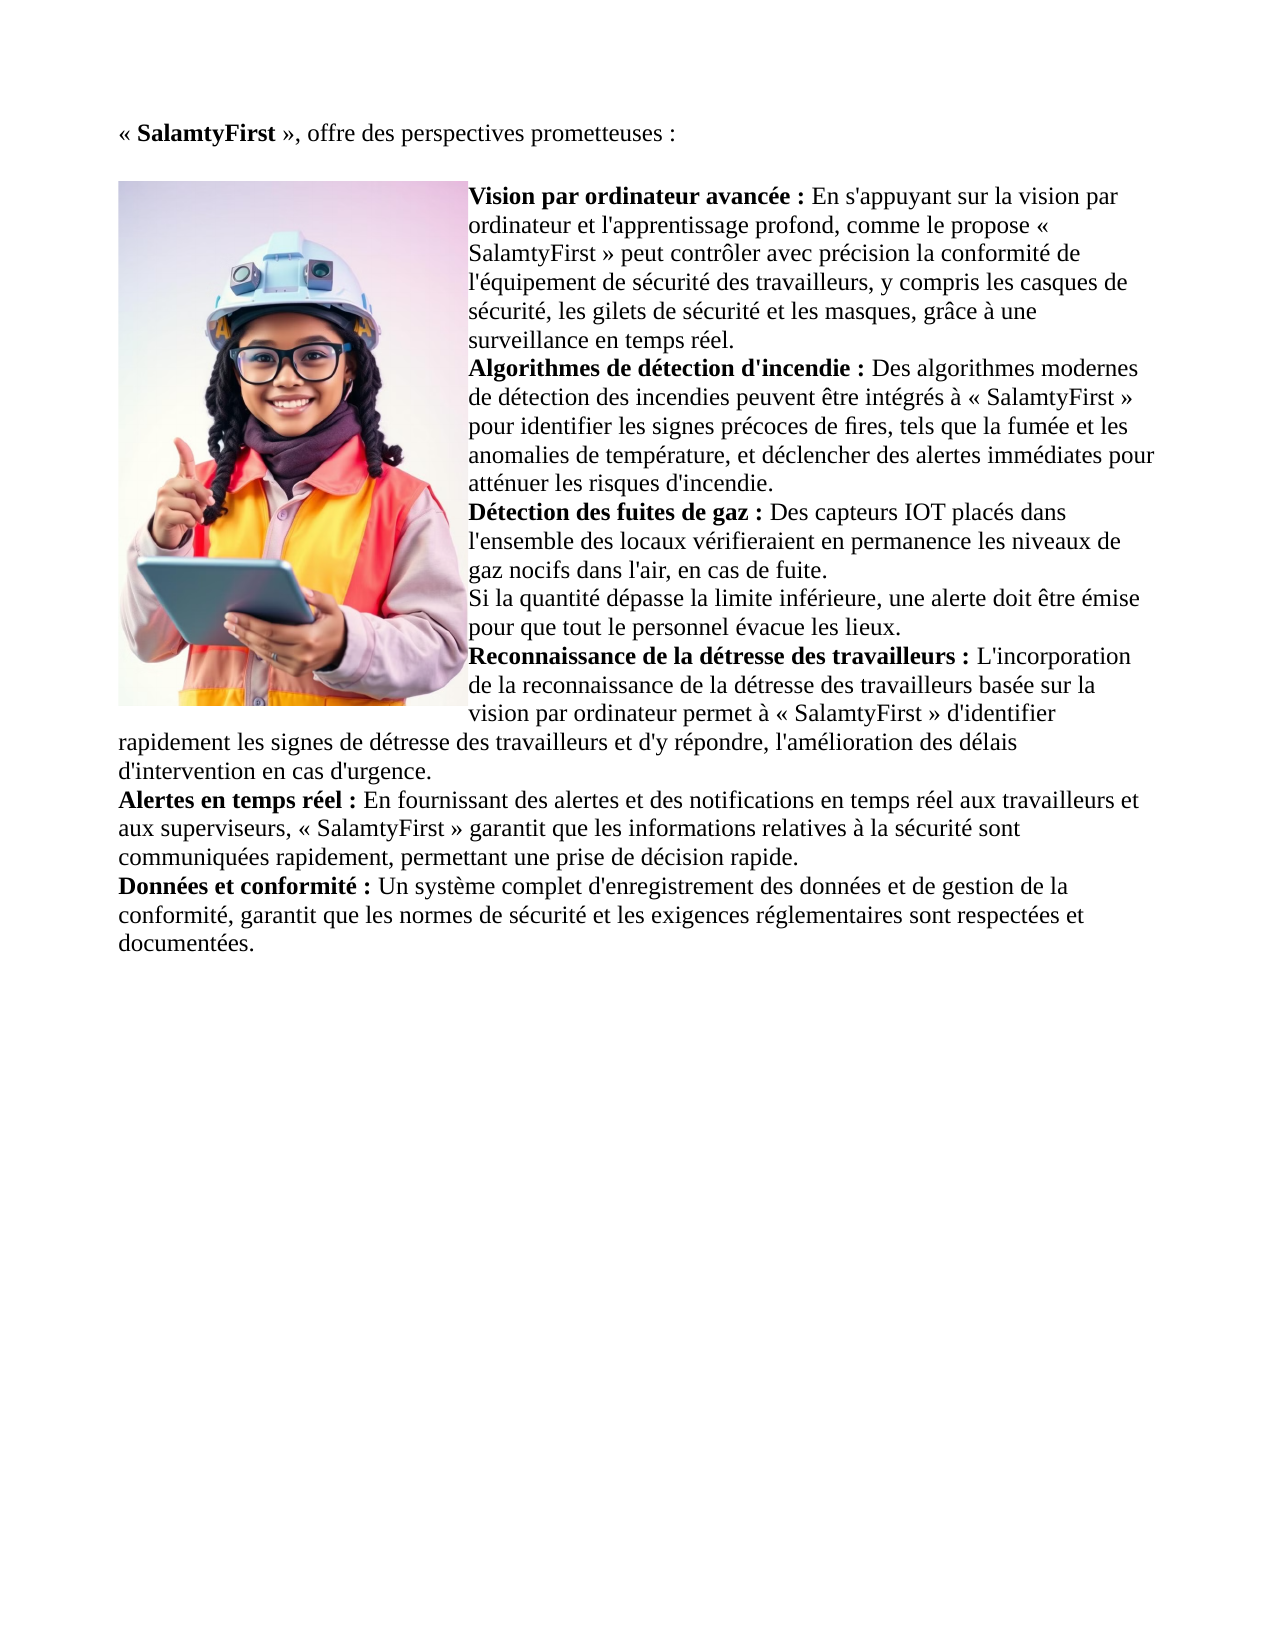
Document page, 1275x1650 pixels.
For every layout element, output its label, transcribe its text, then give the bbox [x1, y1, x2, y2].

text Vision par ordinateur avancée : En s'appuyant sur la vision par ordinateur et l'apprentissage profond, comme le propose « SalamtyFirst » peut contrôler avec précision la conformité de l'équipement de sécurité des travailleurs, y compris les casques de sécurité, les gilets de sécurité et les masques, grâce à une surveillance en temps réel. [469, 181, 1157, 353]
text Détection des fuites de gaz : Des capteurs IOT placés dans l'ensemble des locaux vérifieraient en permanence les niveaux de gaz nocifs dans l'air, en cas de fuite. [469, 497, 1157, 583]
text Reconnaissance de la détresse des travailleurs : L'incorporation de la reconnaissance de la détresse des travailleurs basée sur la vision par ordinateur permet à « SalamtyFirst » d'identifier rapidement les signes de détresse des travailleurs et d'y répondre, l'amélioration des délais d'intervention en cas d'urgence. [118, 641, 1157, 785]
text « SalamtyFirst », offre des perspectives prometteuses : [118, 118, 1157, 147]
text Données et conformité : Un système complet d'enregistrement des données et de gestion de la conformité, garantit que les normes de sécurité et les exigences réglementaires sont respectées et documentées. [118, 871, 1157, 957]
text Si la quantité dépasse la limite inférieure, une alerte doit être émise pour que tout le personnel évacue les lieux. [469, 583, 1157, 641]
picture [118, 181, 469, 706]
text Algorithmes de détection d'incendie : Des algorithmes modernes de détection des incendies peuvent être intégrés à « SalamtyFirst » pour identifier les signes précoces de ﬁres, tels que la fumée et les anomalies de température, et déclencher des alertes immédiates pour atténuer les risques d'incendie. [469, 353, 1157, 497]
text Alertes en temps réel : En fournissant des alertes et des notifications en temps réel aux travailleurs et aux superviseurs, « SalamtyFirst » garantit que les informations relatives à la sécurité sont communiquées rapidement, permettant une prise de décision rapide. [118, 785, 1157, 871]
